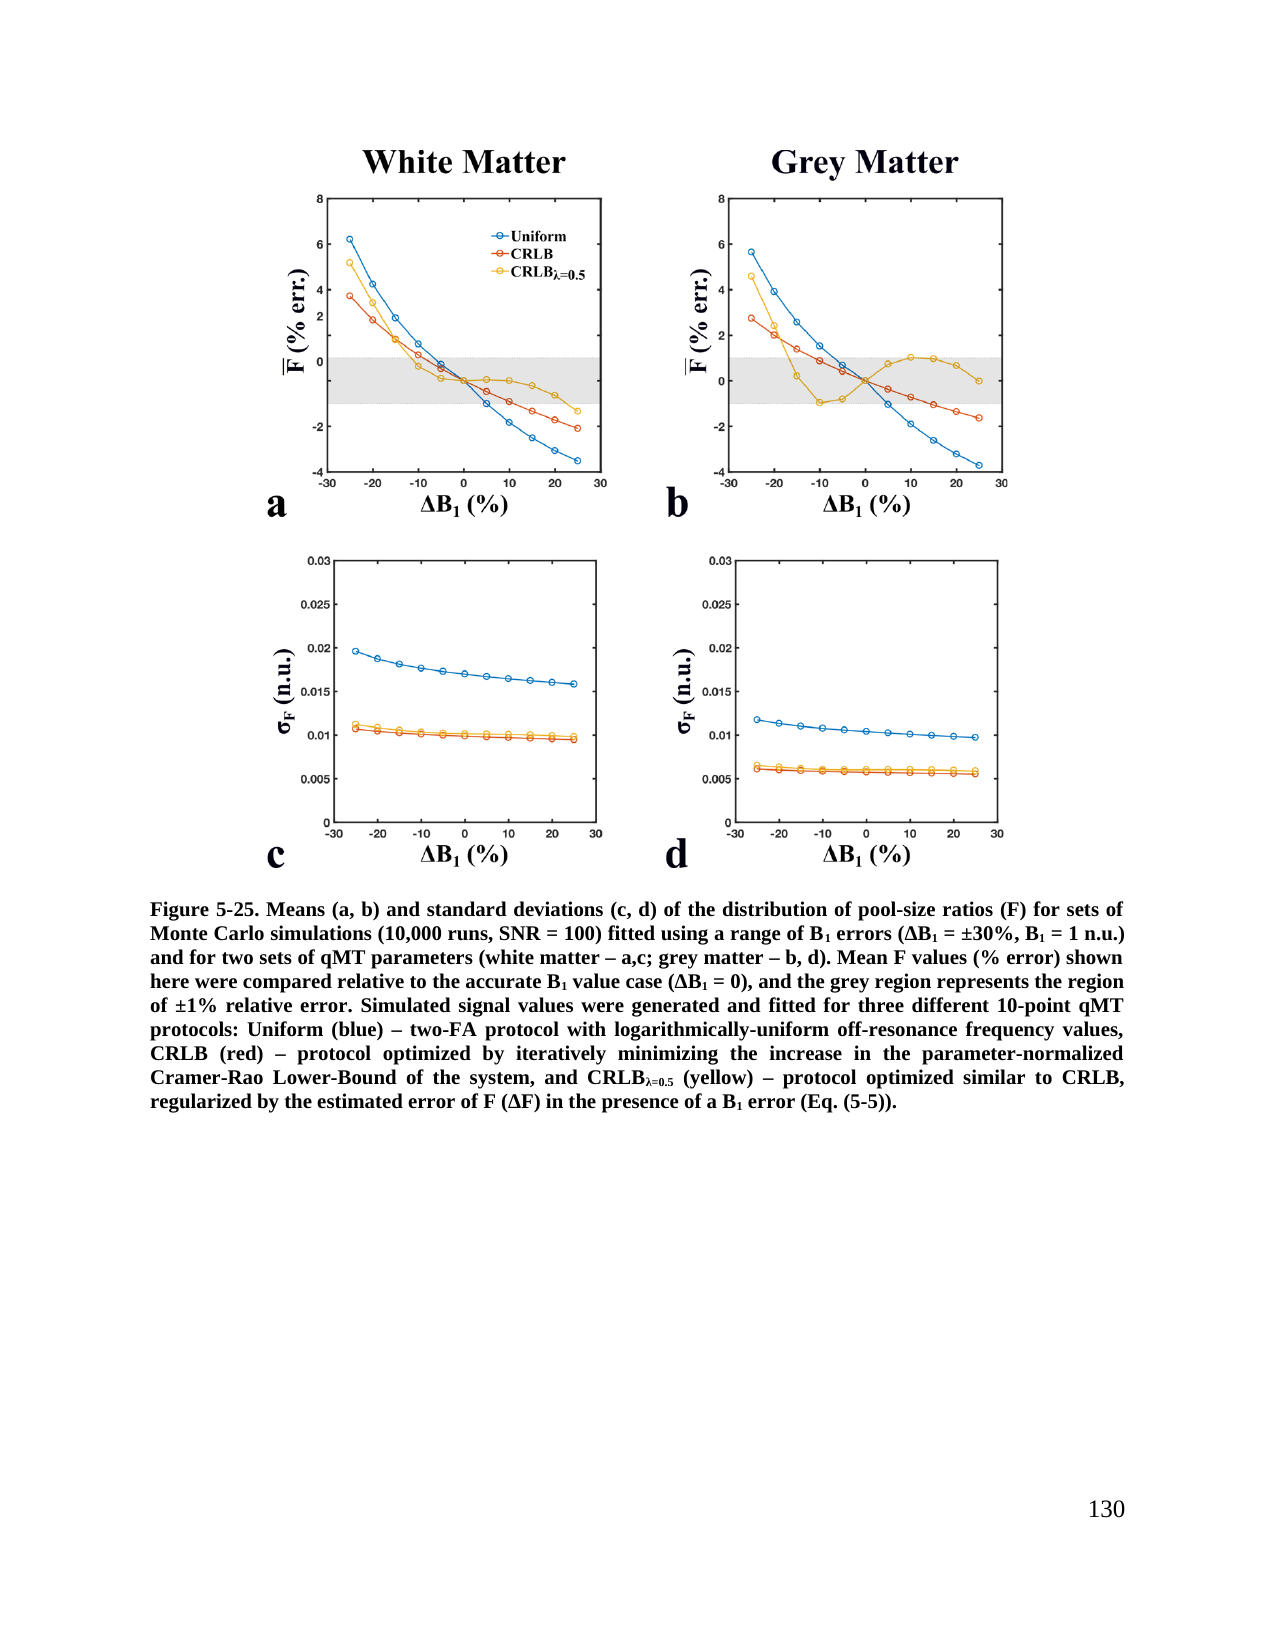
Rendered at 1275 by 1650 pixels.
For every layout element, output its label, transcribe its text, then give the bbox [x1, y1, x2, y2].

picture [267, 150, 1008, 868]
